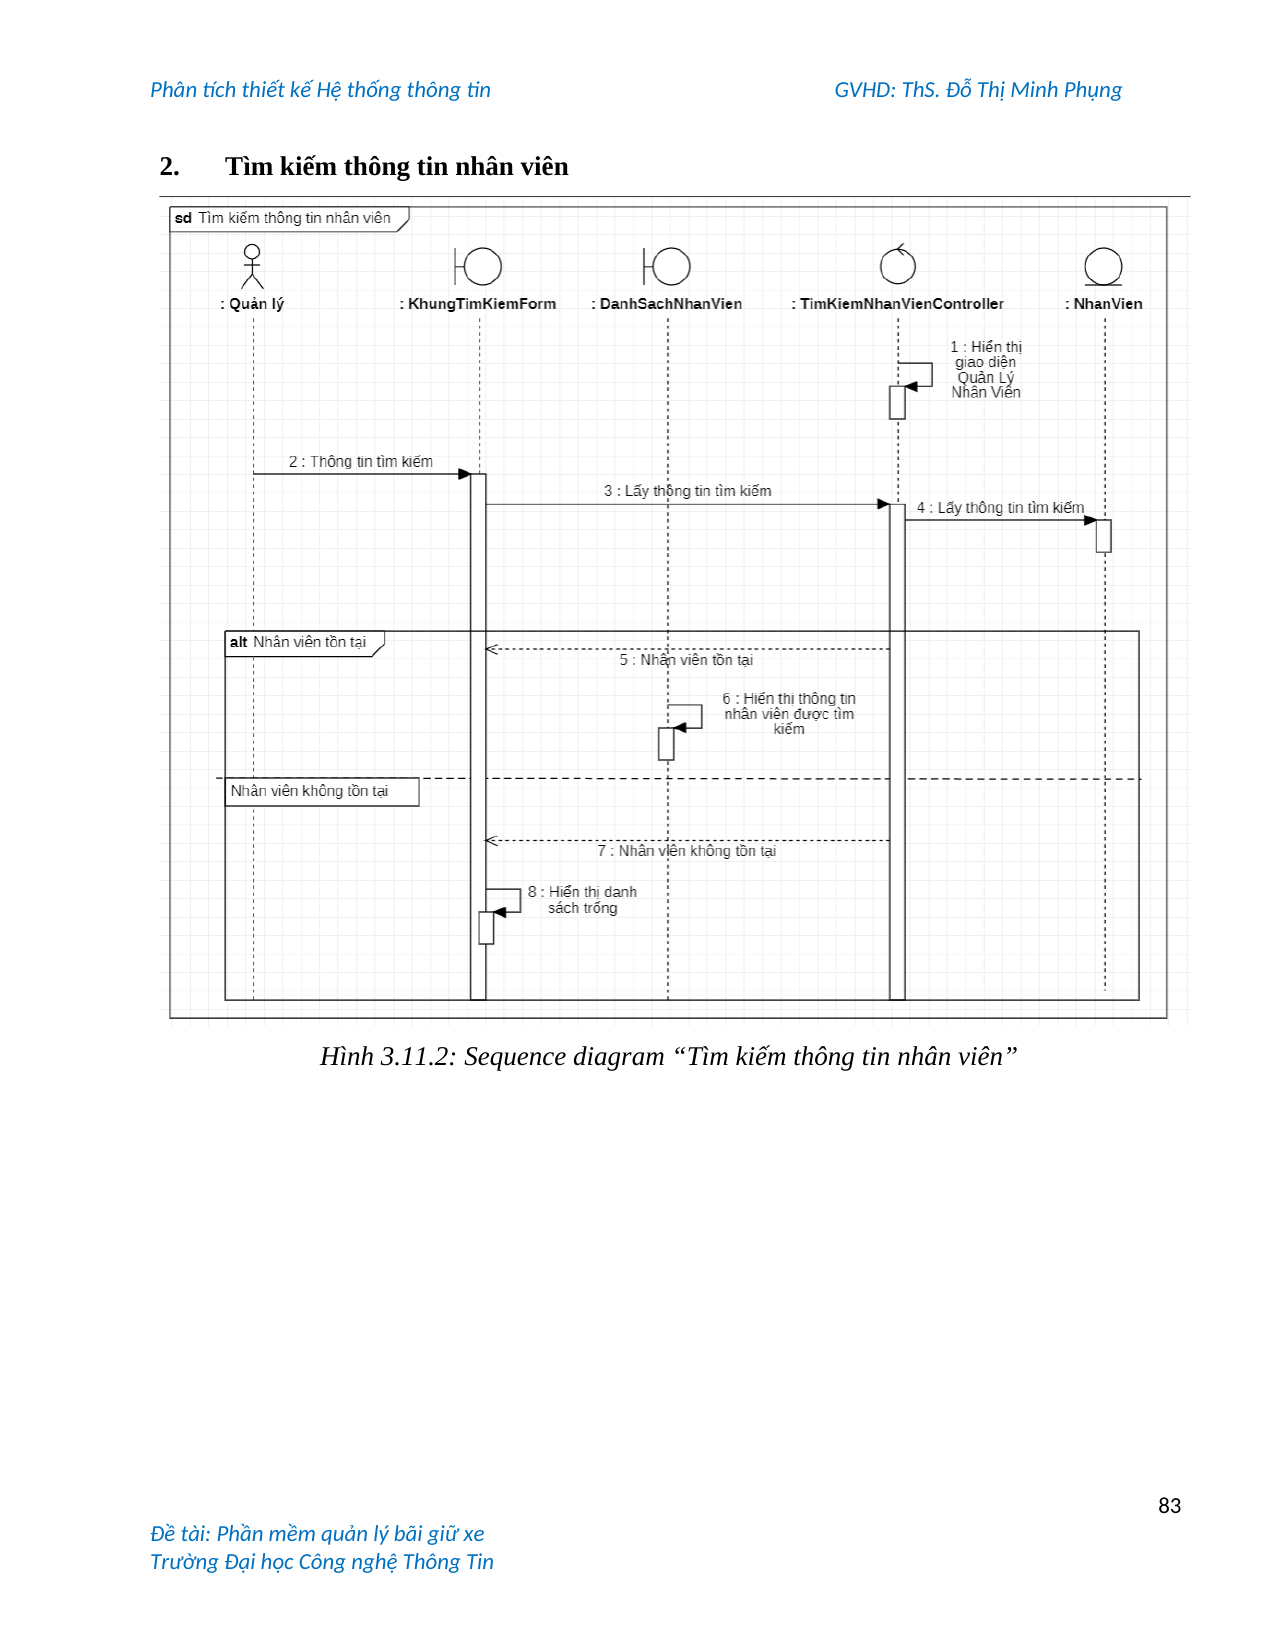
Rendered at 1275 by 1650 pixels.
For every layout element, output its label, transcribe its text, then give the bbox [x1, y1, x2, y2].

picture [159, 196, 1191, 1026]
text Hình 3.11.2: Sequence diagram “Tìm kiếm thông tin nhân viên” [159, 1040, 1181, 1071]
list Tìm kiếm thông tin nhân viên [159, 150, 1181, 181]
